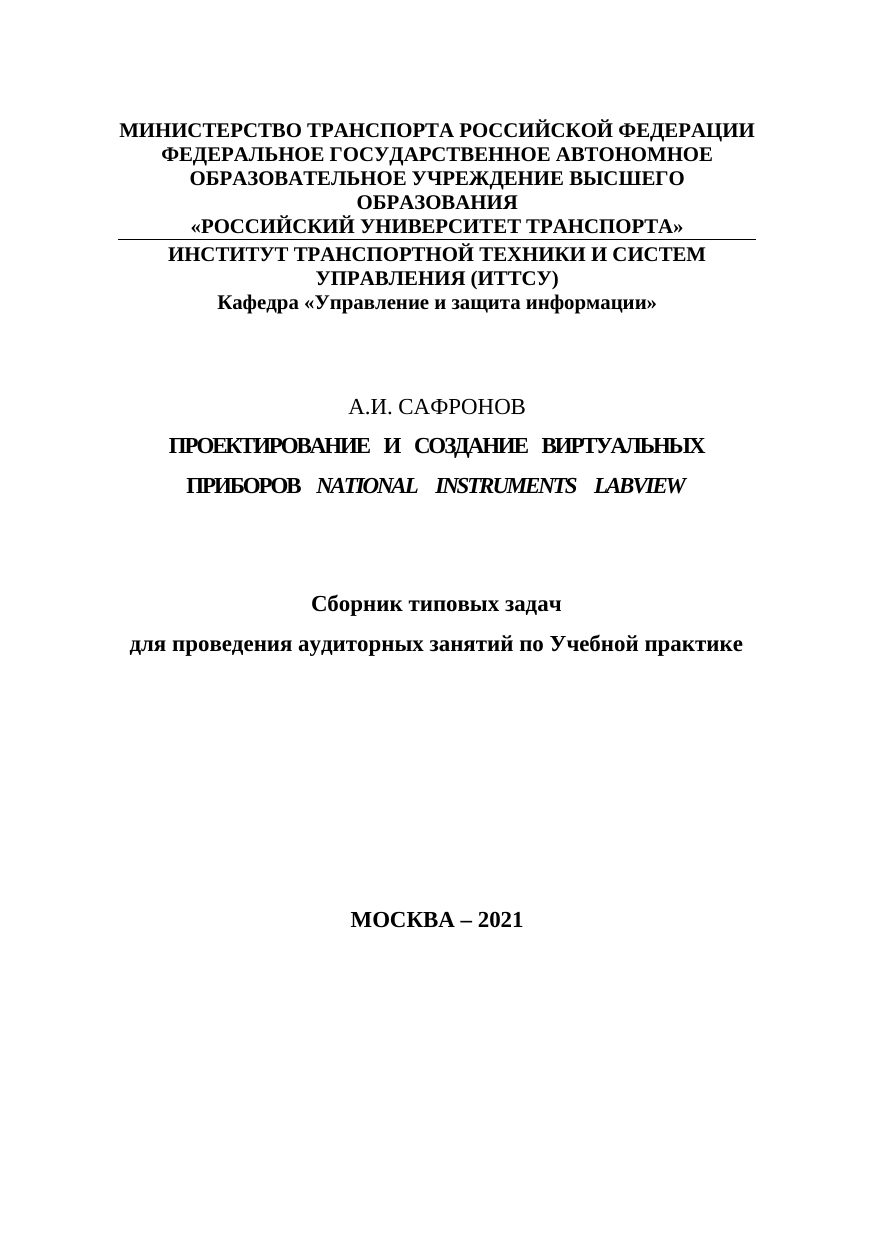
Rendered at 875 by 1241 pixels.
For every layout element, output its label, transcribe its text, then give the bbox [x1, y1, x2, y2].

text А.И. САФРОНОВ [118, 393, 756, 419]
text ИНСТИТУТ ТРАНСПОРТНОЙ ТЕХНИКИ И СИСТЕМ УПРАВЛЕНИЯ (ИТТСУ) [118, 240, 756, 290]
text МИНИСТЕРСТВО ТРАНСПОРТА РОССИЙСКОЙ ФЕДЕРАЦИИ [118, 118, 756, 142]
text Сборник типовых задач [118, 590, 754, 617]
text для проведения аудиторных занятий по Учебной практике [118, 630, 754, 656]
text ФЕДЕРАЛЬНОЕ ГОСУДАРСТВЕННОЕ АВТОНОМНОЕ ОБРАЗОВАТЕЛЬНОЕ УЧРЕЖДЕНИЕ ВЫСШЕГО ОБРАЗОВАНИЯ [118, 142, 756, 214]
text МОСКВА – 2021 [118, 906, 756, 932]
text Проектирование и создание виртуальных приборов National Instruments LabView [118, 432, 756, 498]
text Кафедра «Управление и защита информации» [118, 290, 756, 314]
text «РОССИЙСКИЙ УНИВЕРСИТЕТ ТРАНСПОРТА» [118, 214, 756, 238]
